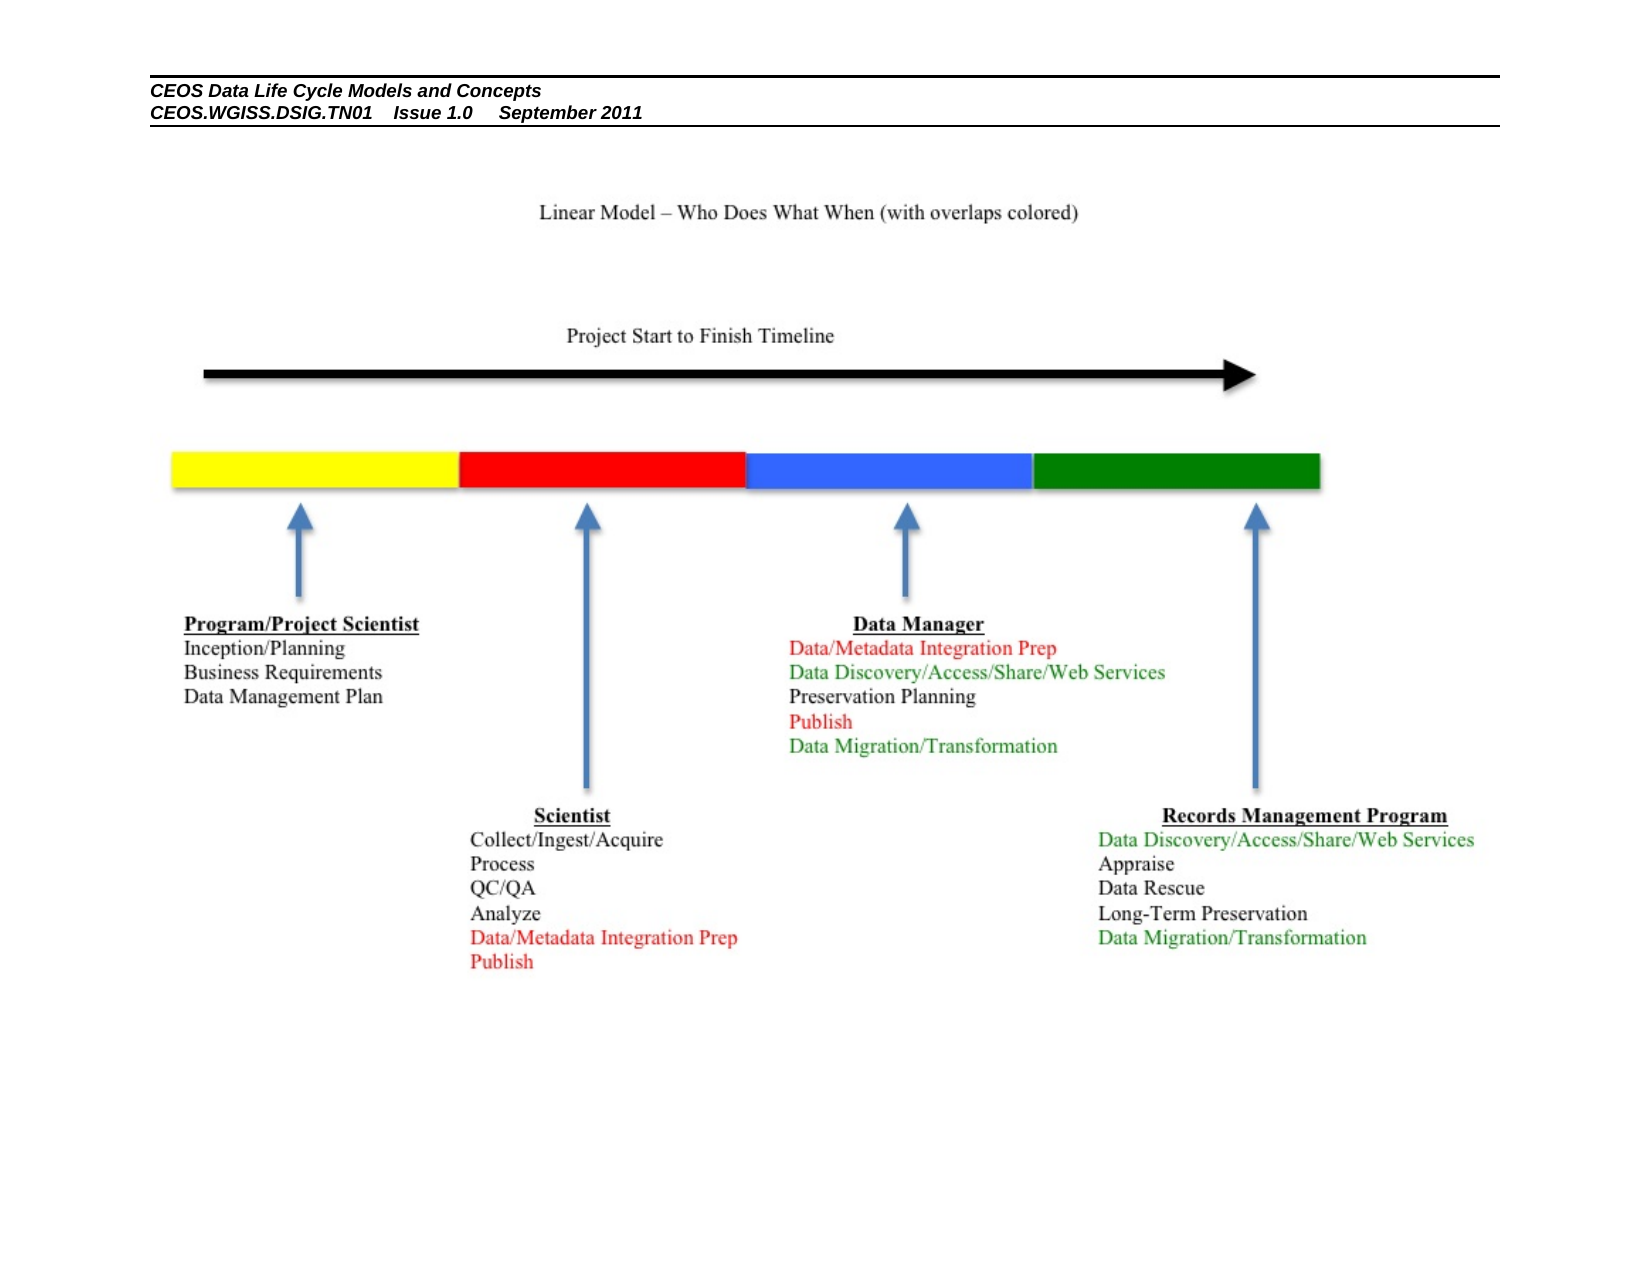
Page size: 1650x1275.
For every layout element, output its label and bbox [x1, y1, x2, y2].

picture [150, 184, 1500, 1007]
